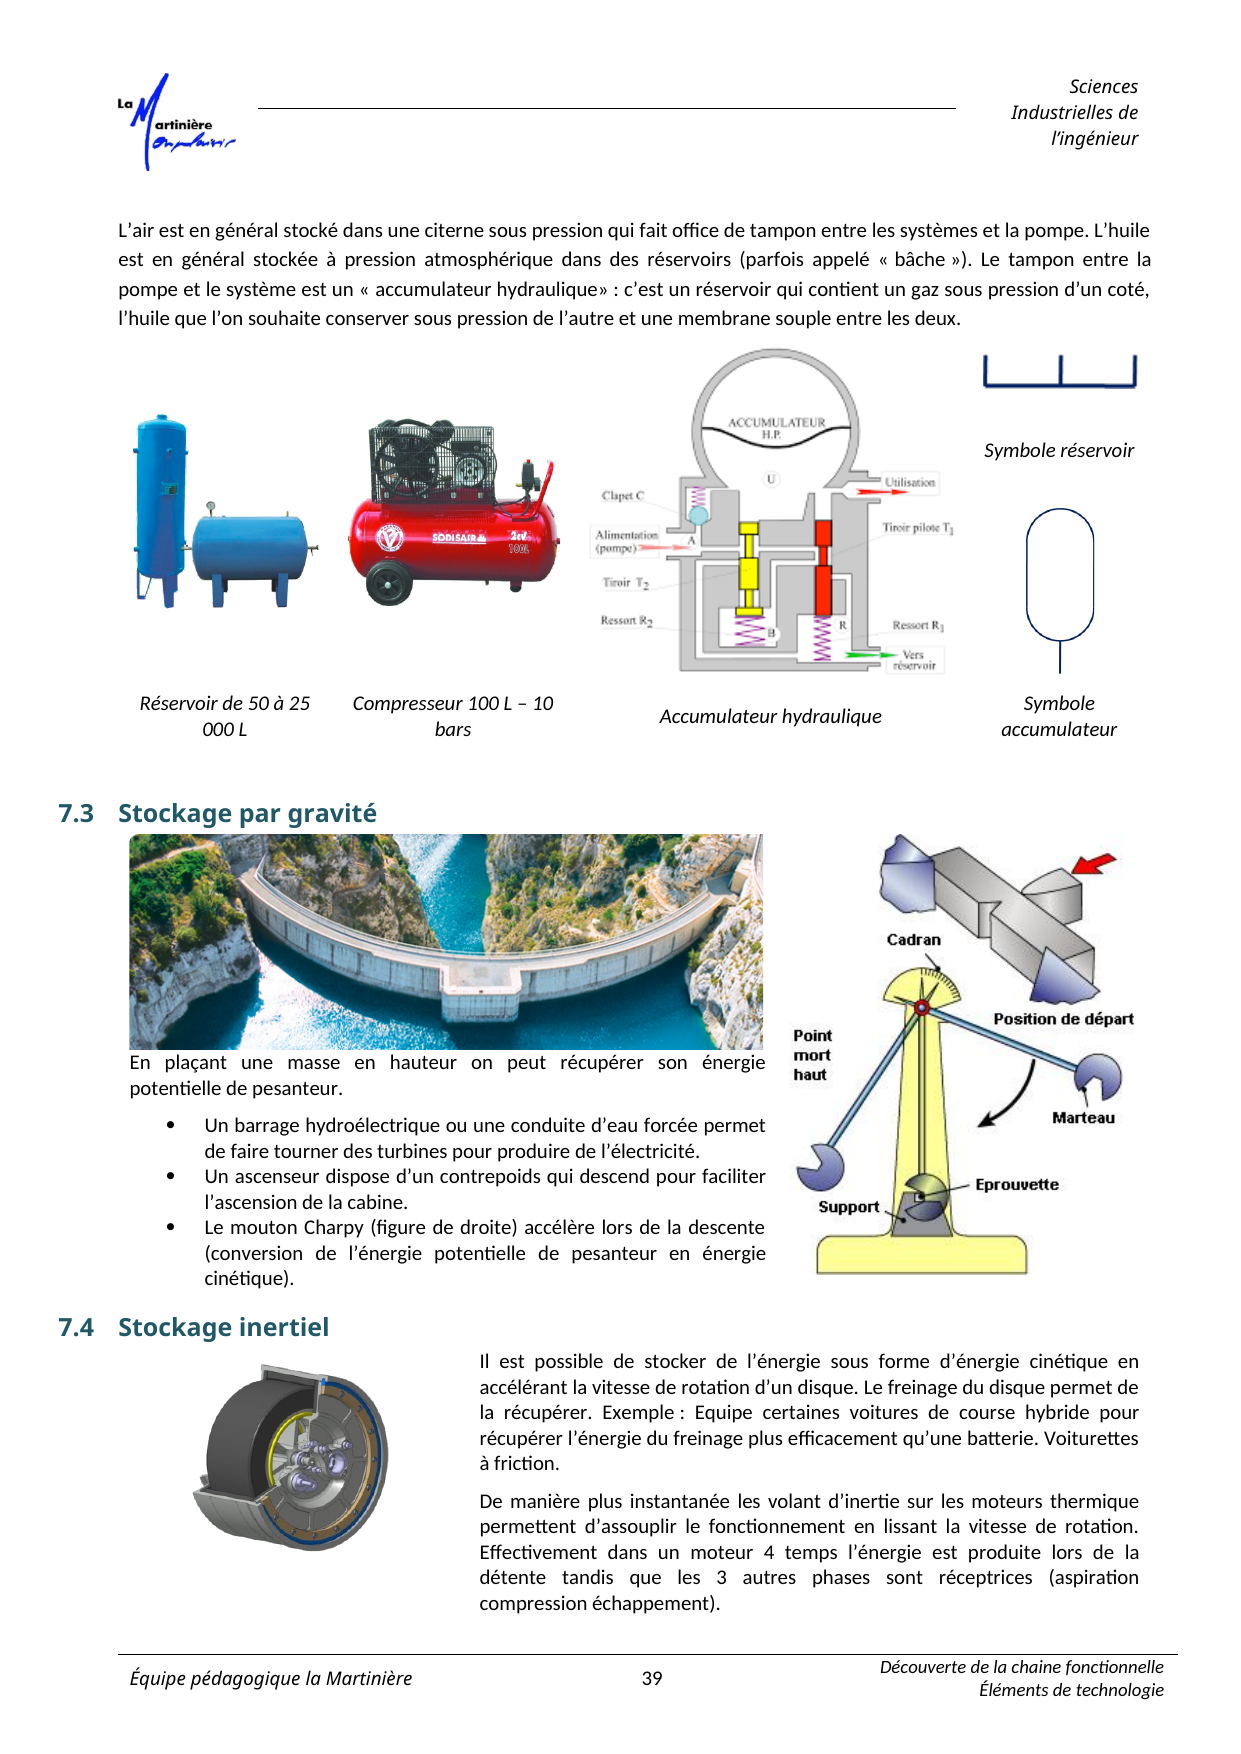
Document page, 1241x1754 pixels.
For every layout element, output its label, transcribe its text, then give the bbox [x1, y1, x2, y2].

table_header [333, 347, 574, 690]
picture [129, 1348, 457, 1567]
picture [443, 1032, 448, 1040]
picture [347, 418, 561, 606]
picture [1026, 508, 1095, 674]
table_header [969, 347, 1152, 408]
table_header Il est possible de stocker de l’énergie sous forme d’énergie cinétique en accélérant la vitesse de rotation d’un disque. Le freinage du disque permet de la récupérer. Exemple : Equipe certaines voitures de course hybride pour récupérer l’énergie du freinage plus efficacement qu’une batterie. Voiturettes à friction. De manière plus instantanée les volant d’inertie sur les moteurs thermique permettent d’assouplir le fonctionnement en lissant la vitesse de rotation. Effectivement dans un moteur 4 temps l’énergie est produite lors de la détente tandis que les 3 autres phases sont réceptrices (aspiration compression échappement). [468, 1349, 1152, 1628]
table_cell Symbole accumulateur [969, 690, 1152, 754]
picture [132, 414, 319, 610]
picture [129, 834, 764, 1050]
table_header [778, 835, 1152, 1303]
subtitle Stockage par gravité [58, 795, 1152, 829]
table_cell [969, 504, 1152, 690]
table_header [118, 1349, 468, 1628]
table_cell Symbole réservoir [969, 408, 1152, 504]
text L’air est en général stocké dans une citerne sous pression qui fait office de tampon entre les systèmes et la pompe. L’huile est en général stockée à pression atmosphérique dans des réservoirs (parfois appelé « bâche »). Le tampon entre la pompe et le système est un « accumulateur hydraulique» : c’est un réservoir qui contient un gaz sous pression d’un coté, l’huile que l’on souhaite conserver sous pression de l’autre et une membrane souple entre les deux. [118, 217, 1152, 330]
picture [117, 73, 236, 171]
picture [585, 346, 958, 678]
table_cell Accumulateur hydraulique [575, 690, 969, 754]
table_header [118, 347, 333, 690]
table_cell Compresseur 100 L – 10 bars [333, 690, 574, 754]
picture [789, 834, 1141, 1275]
table_cell Réservoir de 50 à 25 000 L [118, 690, 333, 754]
subtitle Stockage inertiel [58, 1309, 1152, 1343]
picture [982, 354, 1138, 389]
table_header En plaçant une masse en hauteur on peut récupérer son énergie potentielle de pesanteur. Un barrage hydroélectrique ou une conduite d’eau forcée permet de faire tourner des turbines pour produire de l’électricité. Un ascenseur dispose d’un contrepoids qui descend pour faciliter l’ascension de la cabine. Le mouton Charpy (figure de droite) accélère lors de la descente (conversion de l’énergie potentielle de pesanteur en énergie cinétique). [118, 835, 778, 1303]
table_header [575, 347, 969, 690]
